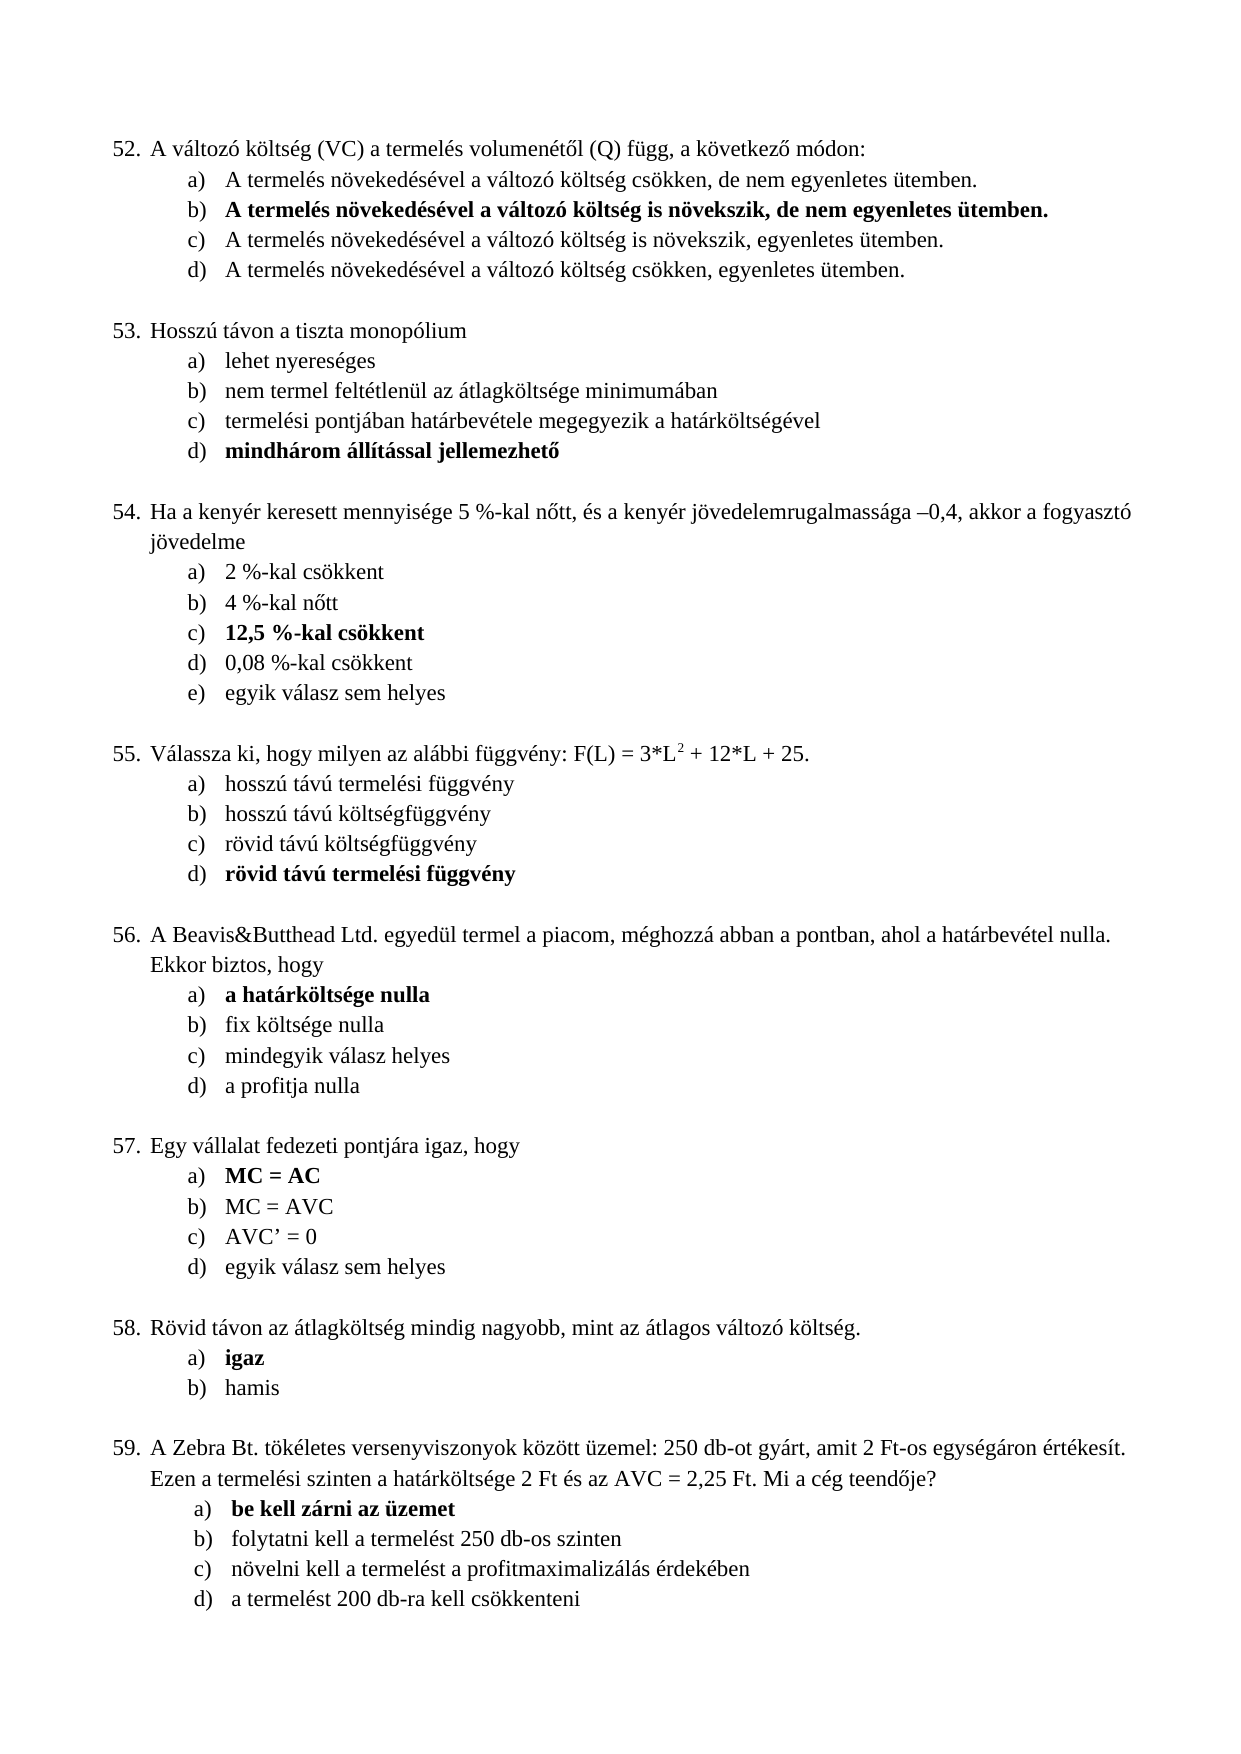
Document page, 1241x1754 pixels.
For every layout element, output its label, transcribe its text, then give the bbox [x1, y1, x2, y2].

list folytatni kell a termelést 250 db-os szinten [194, 1525, 1165, 1551]
list hosszú távú költségfüggvény [187, 800, 1165, 826]
list hamis [187, 1374, 1165, 1400]
list A Beavis&Butthead Ltd. egyedül termel a piacom, méghozzá abban a pontban, ahol a határbevétel nulla. Ekkor biztos, hogy [112, 921, 1165, 977]
list egyik válasz sem helyes [187, 1253, 1165, 1279]
list 4 %-kal nőtt [187, 588, 1165, 615]
list mindegyik válasz helyes [187, 1042, 1165, 1068]
list rövid távú költségfüggvény [187, 830, 1165, 857]
list Ha a kenyér keresett mennyisége 5 %-kal nőtt, és a kenyér jövedelemrugalmassága –0,4, akkor a fogyasztó jövedelme [112, 498, 1165, 554]
list A termelés növekedésével a változó költség is növekszik, egyenletes ütemben. [187, 226, 1165, 252]
list 2 %-kal csökkent [187, 558, 1165, 585]
list nem termel feltétlenül az átlagköltsége minimumában [187, 377, 1165, 403]
list fix költsége nulla [187, 1011, 1165, 1038]
list MC = AVC [187, 1193, 1165, 1219]
list a termelést 200 db-ra kell csökkenteni [194, 1585, 1165, 1612]
list mindhárom állítással jellemezhető [187, 437, 1165, 464]
list 0,08 %-kal csökkent [187, 649, 1165, 675]
list A Zebra Bt. tökéletes versenyviszonyok között üzemel: 250 db-ot gyárt, amit 2 Ft-os egységáron értékesít. Ezen a termelési szinten a határköltsége 2 Ft és az AVC = 2,25 Ft. Mi a cég teendője? [112, 1434, 1165, 1491]
list termelési pontjában határbevétele megegyezik a határköltségével [187, 407, 1165, 434]
list 12,5 %-kal csökkent [187, 619, 1165, 645]
list A termelés növekedésével a változó költség is növekszik, de nem egyenletes ütemben. [187, 196, 1165, 222]
list Hosszú távon a tiszta monopólium [112, 317, 1165, 343]
list Egy vállalat fedezeti pontjára igaz, hogy [112, 1132, 1165, 1159]
list a profitja nulla [187, 1072, 1165, 1098]
list Rövid távon az átlagköltség mindig nagyobb, mint az átlagos változó költség. [112, 1313, 1165, 1340]
list hosszú távú termelési függvény [187, 770, 1165, 796]
list AVC’ = 0 [187, 1223, 1165, 1249]
list rövid távú termelési függvény [187, 860, 1165, 887]
list Válassza ki, hogy milyen az alábbi függvény: F(L) = 3*L2 + 12*L + 25. [112, 739, 1165, 766]
list lehet nyereséges [187, 347, 1165, 373]
list növelni kell a termelést a profitmaximalizálás érdekében [194, 1555, 1165, 1582]
list A változó költség (VC) a termelés volumenétől (Q) függ, a következő módon: [112, 135, 1165, 162]
list be kell zárni az üzemet [194, 1495, 1165, 1521]
list a határköltsége nulla [187, 981, 1165, 1008]
list A termelés növekedésével a változó költség csökken, de nem egyenletes ütemben. [187, 166, 1165, 192]
list egyik válasz sem helyes [187, 679, 1165, 706]
list igaz [187, 1344, 1165, 1370]
list A termelés növekedésével a változó költség csökken, egyenletes ütemben. [187, 256, 1165, 283]
list MC = AC [187, 1162, 1165, 1189]
